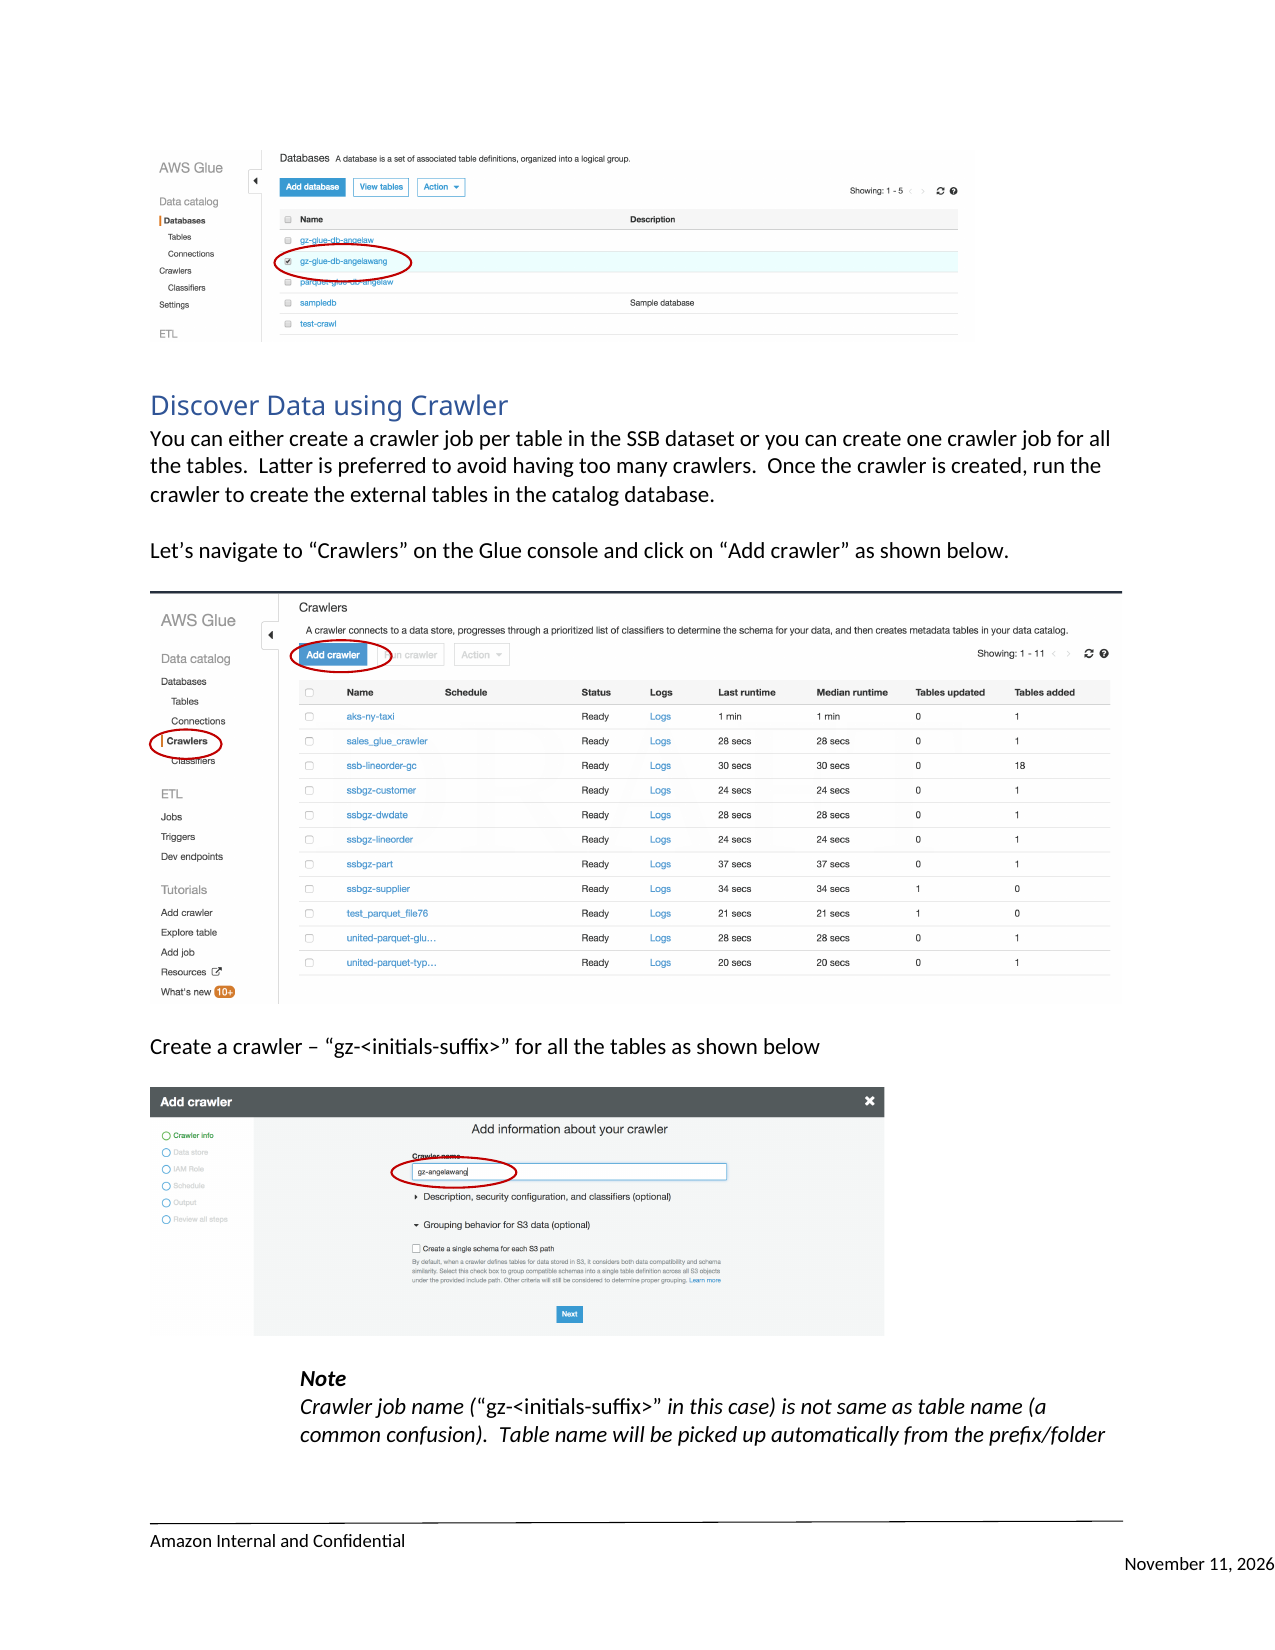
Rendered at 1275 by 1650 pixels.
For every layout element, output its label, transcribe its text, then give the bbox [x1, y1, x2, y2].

text You can either create a crawler job per table in the SSB dataset or you can create one crawler job for all the tables. Latter is preferred to avoid having too many crawlers. Once the crawler is created, run the crawler to create the external tables in the catalog database. [150, 424, 1125, 508]
text Create a crawler – “gz-<initials-suffix>” for all the tables as shown below [150, 1032, 1125, 1060]
text Note [300, 1364, 1125, 1392]
subtitle Discover Data using Crawler [150, 387, 1125, 424]
picture [152, 731, 220, 757]
picture [150, 150, 976, 342]
picture [150, 591, 1123, 1004]
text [300, 1392, 1125, 1448]
text Let’s navigate to “Crawlers” on the Glue console and click on “Add crawler” as shown below. [150, 536, 1125, 564]
picture [150, 1087, 885, 1336]
